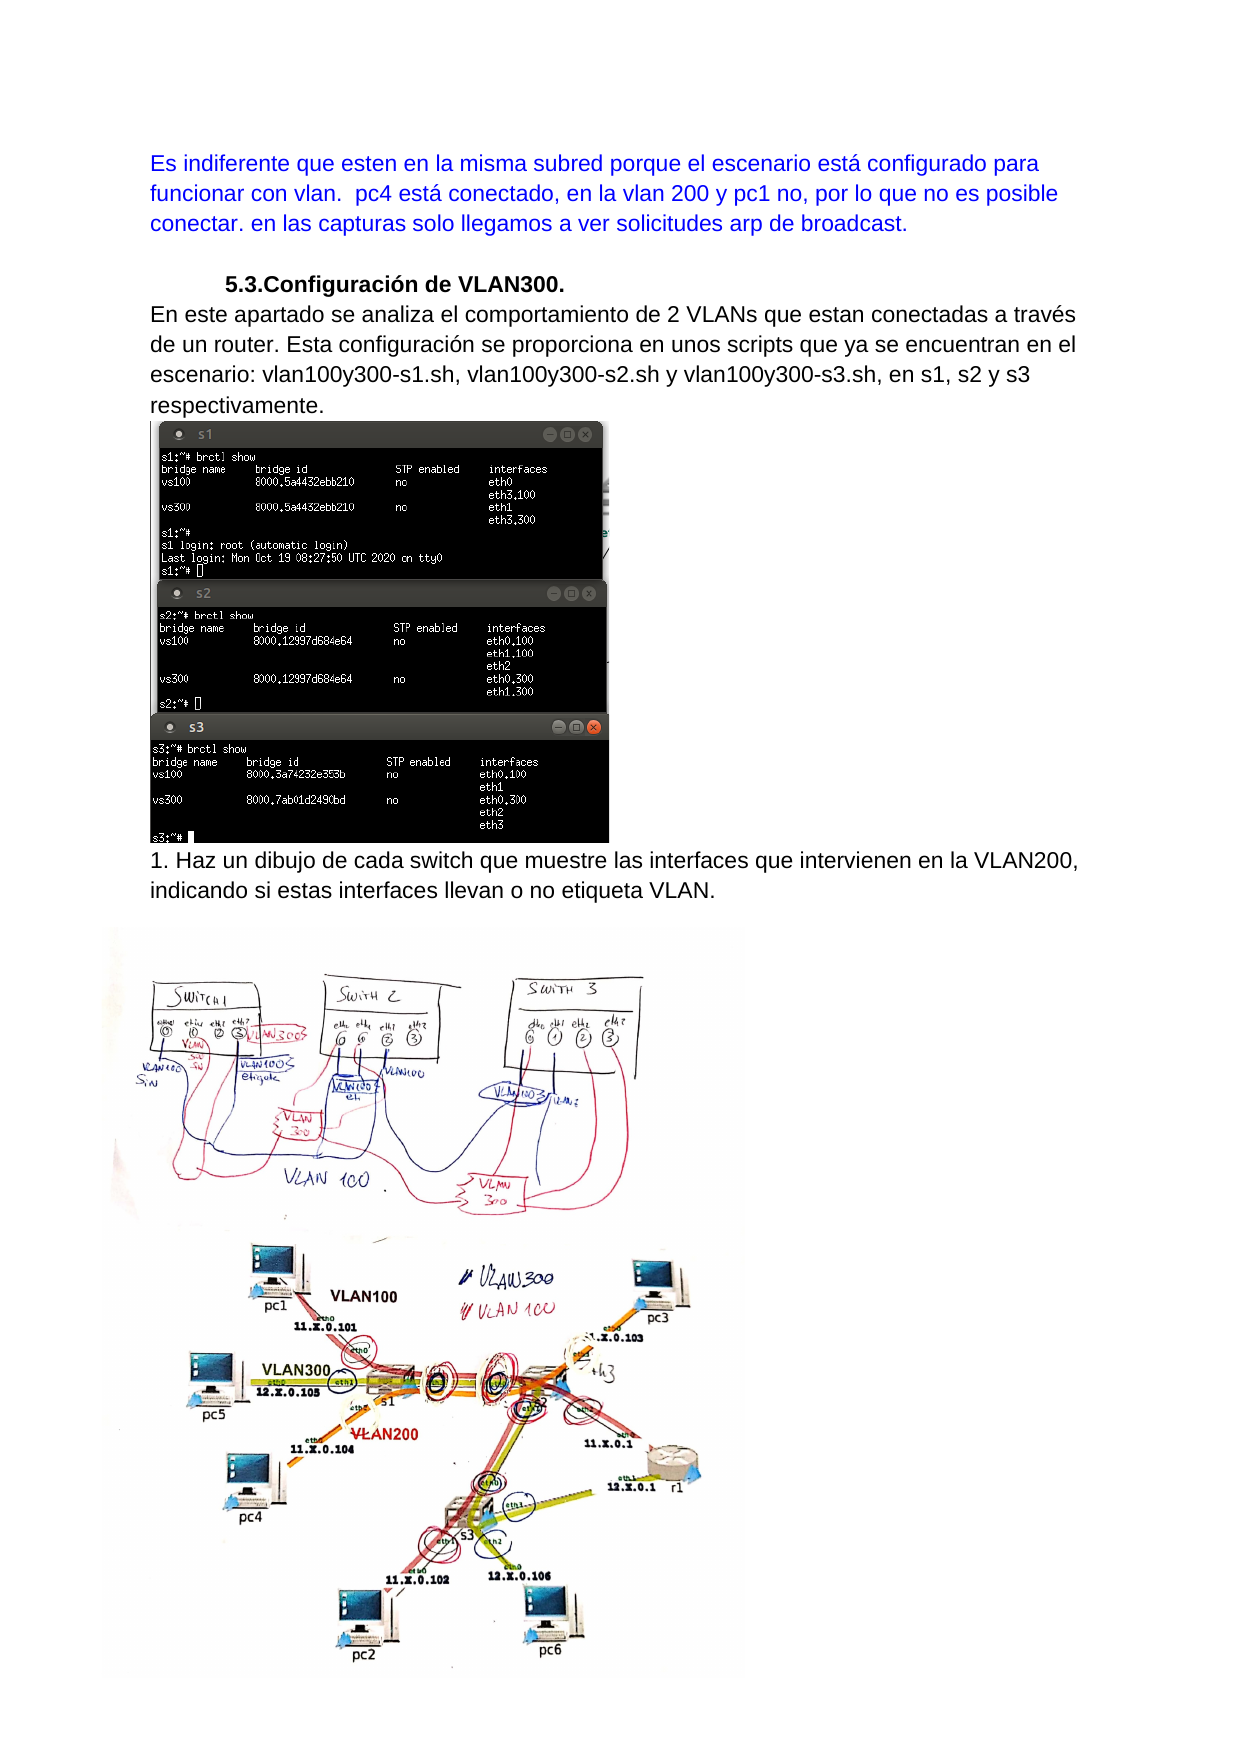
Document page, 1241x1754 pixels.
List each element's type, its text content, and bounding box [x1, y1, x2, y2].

picture [101, 927, 745, 1678]
text Es indiferente que esten en la misma subred porque el escenario está configurado para funcionar con vlan. pc4 está conectado, en la vlan 200 y pc1 no, por lo que no es posible conectar. en las capturas solo llegamos a ver solicitudes arp de broadcast. [150, 150, 1090, 237]
text 1. Haz un dibujo de cada switch que muestre las interfaces que intervienen en la VLAN200, indicando si estas interfaces llevan o no etiqueta VLAN. [150, 847, 1090, 903]
text 5.3.Configuración de VLAN300. [150, 271, 1090, 297]
picture [150, 421, 610, 843]
text En este apartado se analiza el comportamiento de 2 VLANs que estan conectadas a través de un router. Esta configuración se proporciona en unos scripts que ya se encuentran en el escenario: vlan100y300-s1.sh, vlan100y300-s2.sh y vlan100y300-s3.sh, en s1, s2 y s3 respectivamente. [150, 301, 1090, 418]
